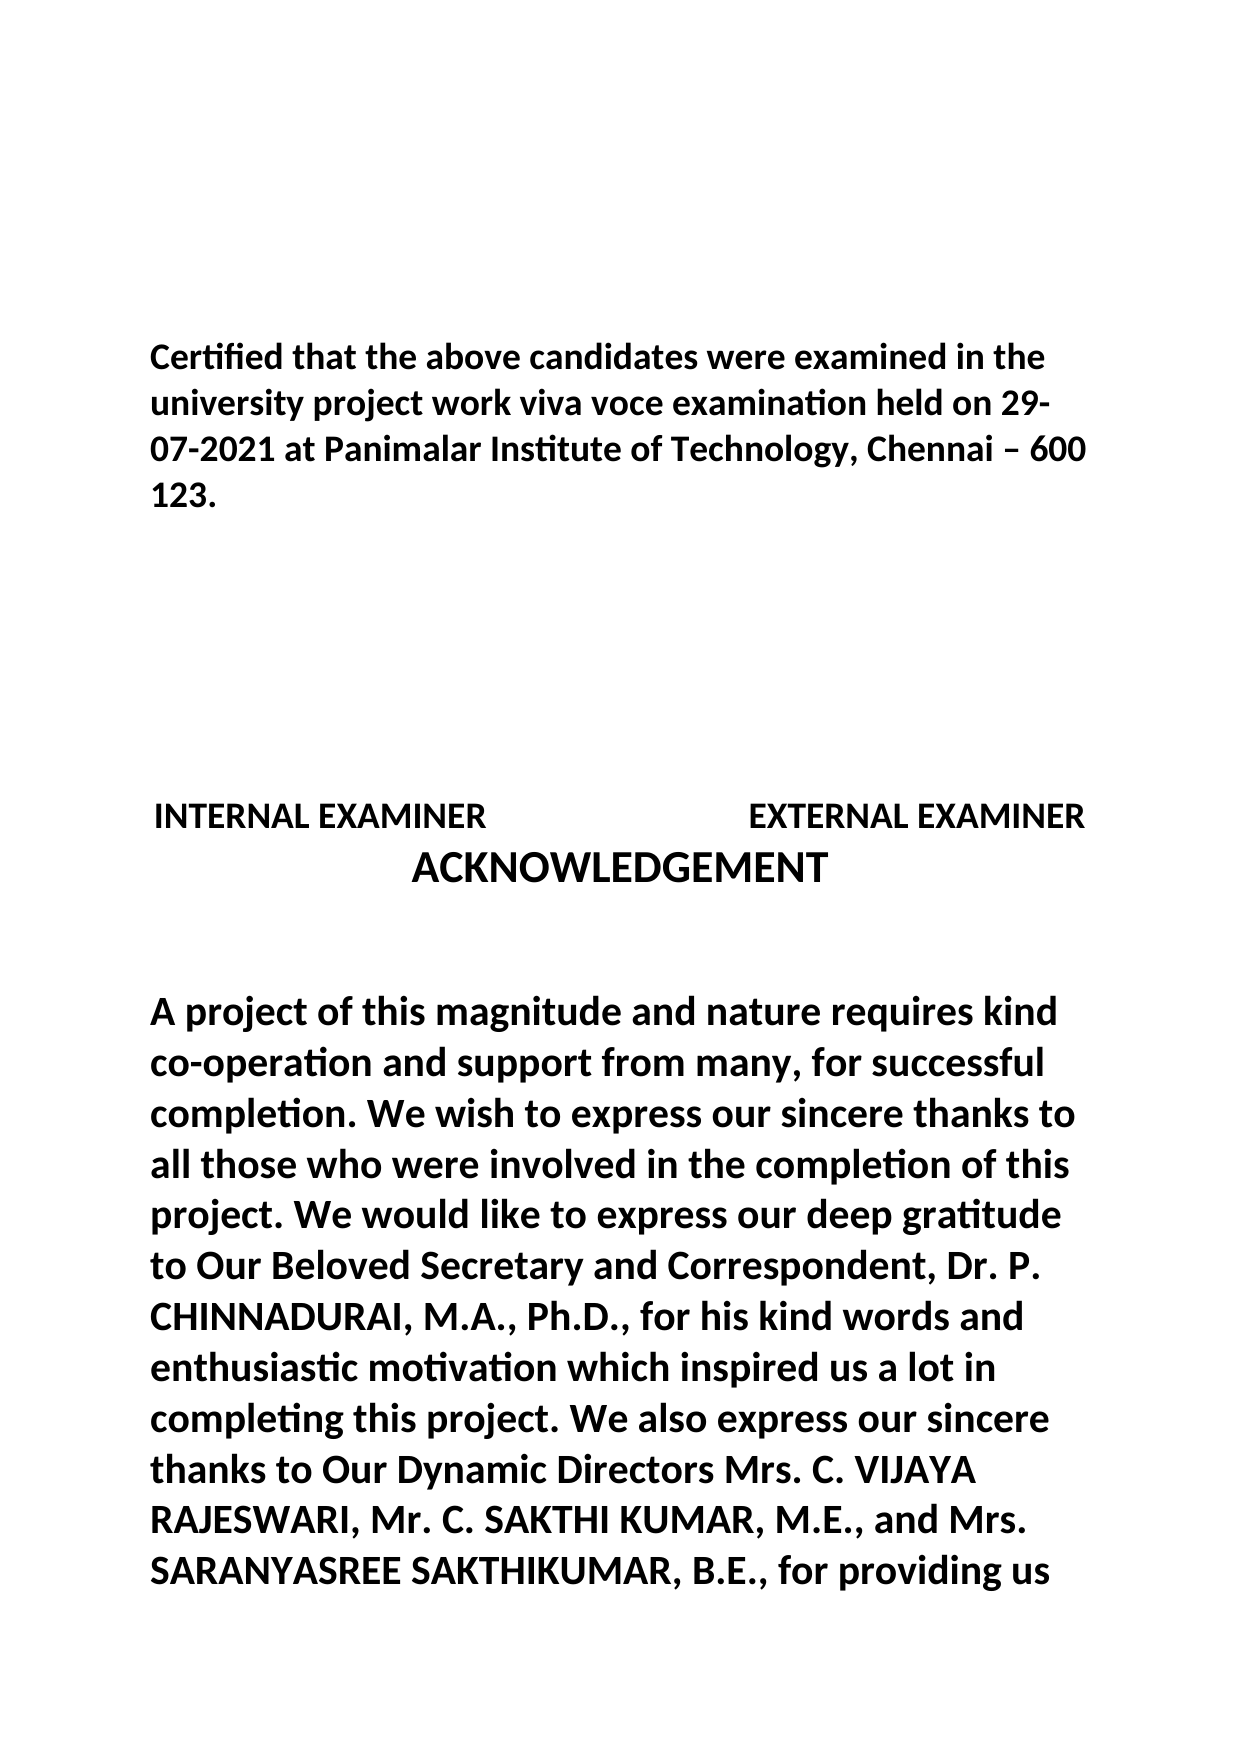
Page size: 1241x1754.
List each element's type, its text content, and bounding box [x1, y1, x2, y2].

text ACKNOWLEDGEMENT [150, 837, 1090, 893]
text Certified that the above candidates were examined in the university project work viva voce examination held on 29-07-2021 at Panimalar Institute of Technology, Chennai – 600 123. [150, 333, 1090, 517]
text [150, 985, 1090, 1595]
text INTERNAL EXAMINER EXTERNAL EXAMINER [150, 792, 1090, 837]
